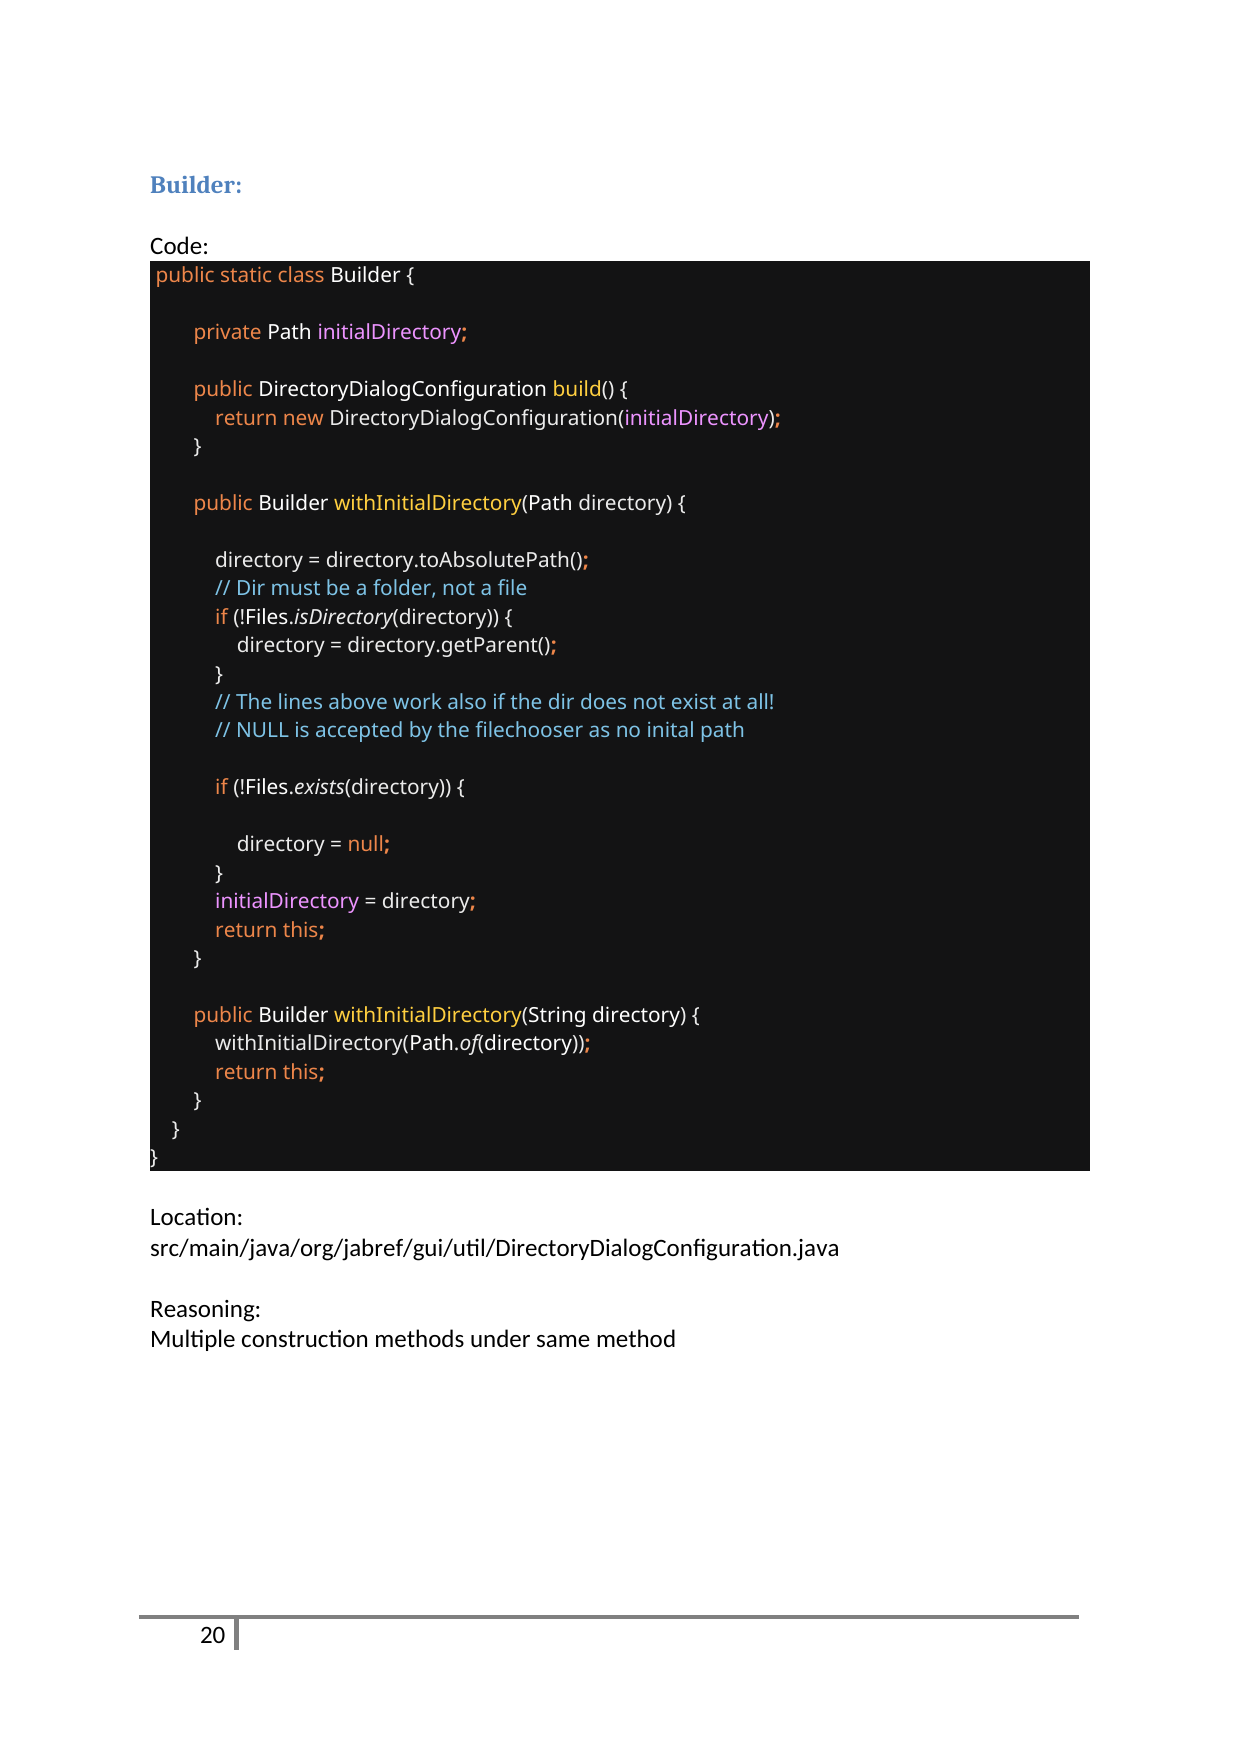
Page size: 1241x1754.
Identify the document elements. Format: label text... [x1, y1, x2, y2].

text Reasoning: [150, 1293, 1090, 1323]
text src/main/java/org/jabref/gui/util/DirectoryDialogConfiguration.java [150, 1232, 1090, 1262]
text Code: [150, 230, 1090, 261]
subtitle Builder: [150, 171, 1090, 199]
text Multiple construction methods under same method [150, 1323, 1090, 1354]
text Location: [150, 1201, 1090, 1232]
text public static class Builder { private Path initialDirectory; public DirectoryDialogConfiguration build() { return new DirectoryDialogConfiguration(initialDirectory); } public Builder withInitialDirectory(Path directory) { directory = directory.toAbsolutePath(); // Dir must be a folder, not a file if (!Files.isDirectory(directory)) { directory = directory.getParent(); } // The lines above work also if the dir does not exist at all! // NULL is accepted by the filechooser as no inital path if (!Files.exists(directory)) { directory = null; } initialDirectory = directory; return this; } public Builder withInitialDirectory(String directory) { withInitialDirectory(Path.of(directory)); return this; } } } [150, 261, 1090, 1171]
